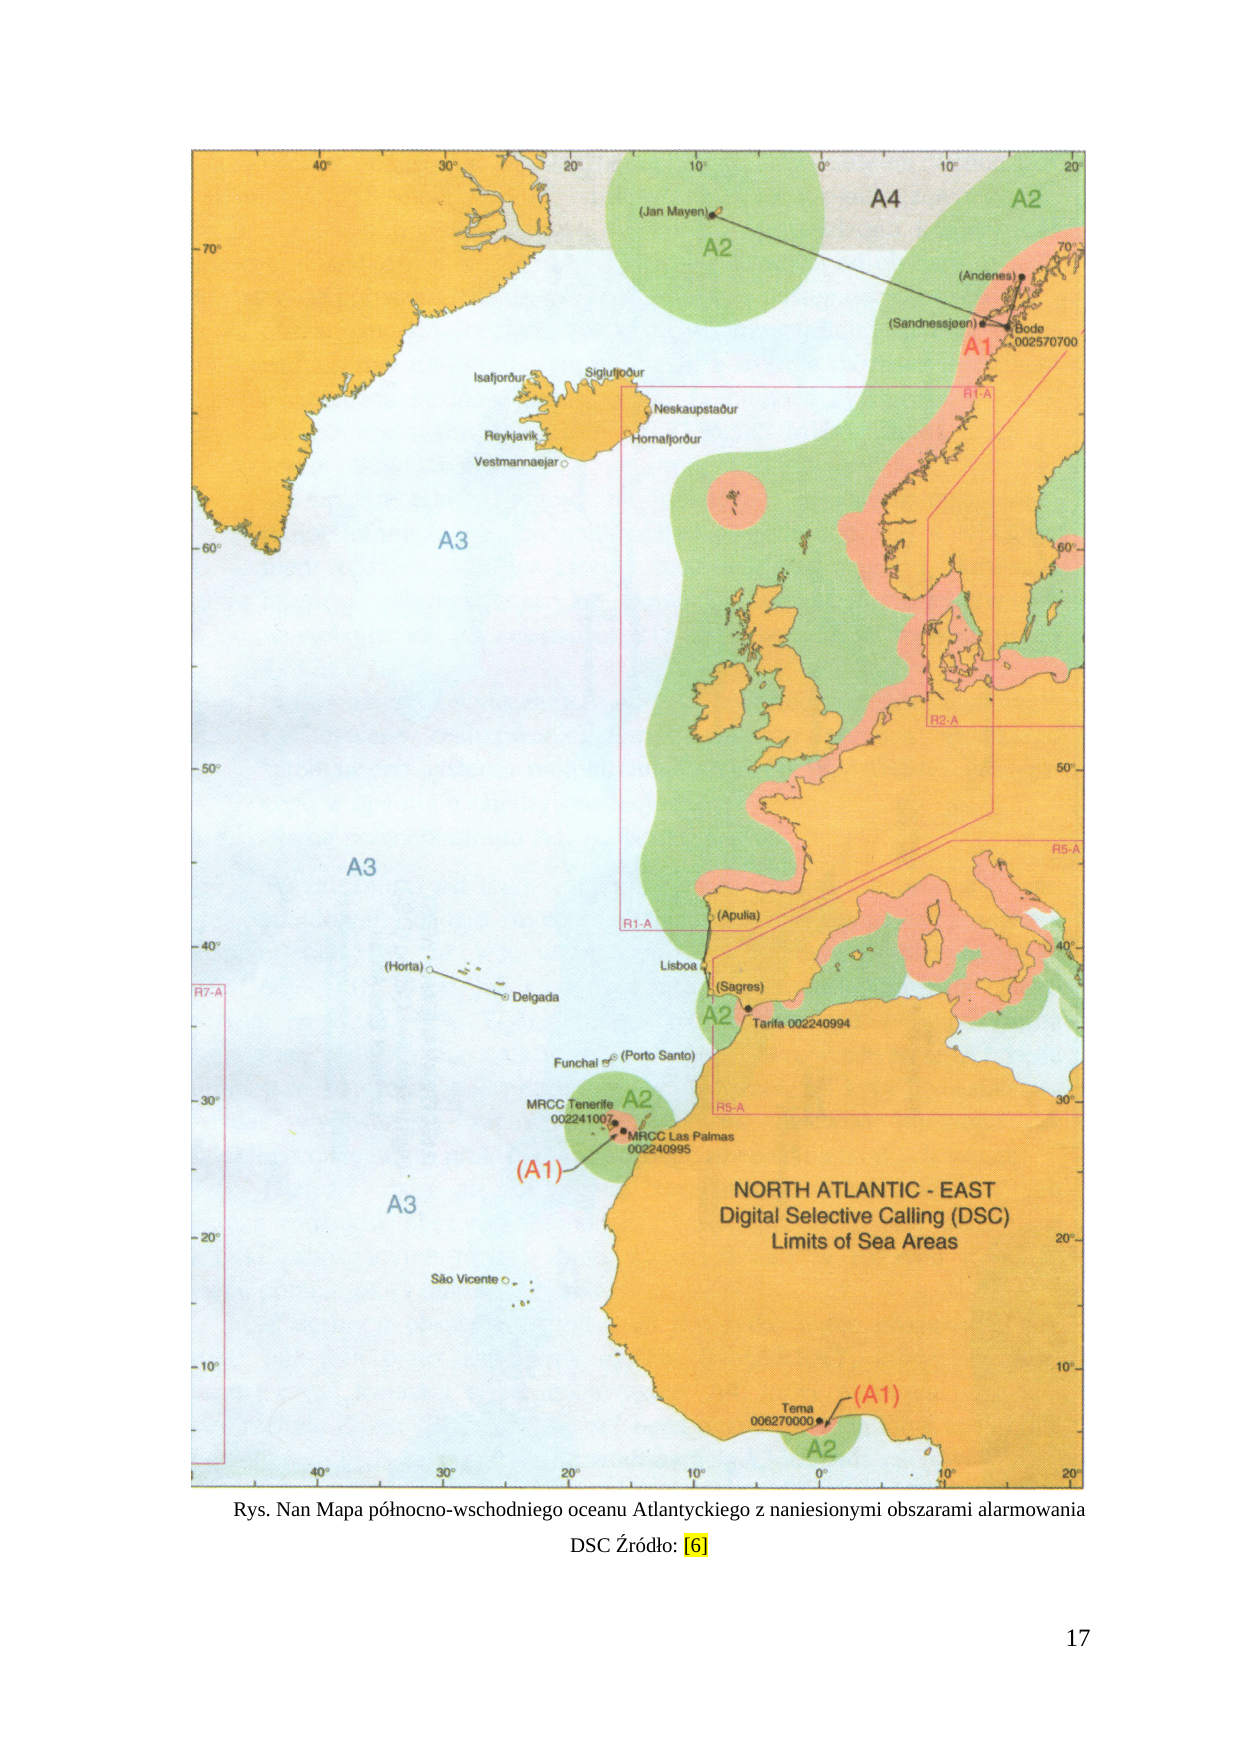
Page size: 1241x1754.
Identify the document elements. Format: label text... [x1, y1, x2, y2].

picture [191, 149, 1086, 1491]
text Rys. Nan Mapa północno-wschodniego oceanu Atlantyckiego z naniesionymi obszarami alarmowania DSC Źródło: [6] [187, 1497, 1090, 1557]
